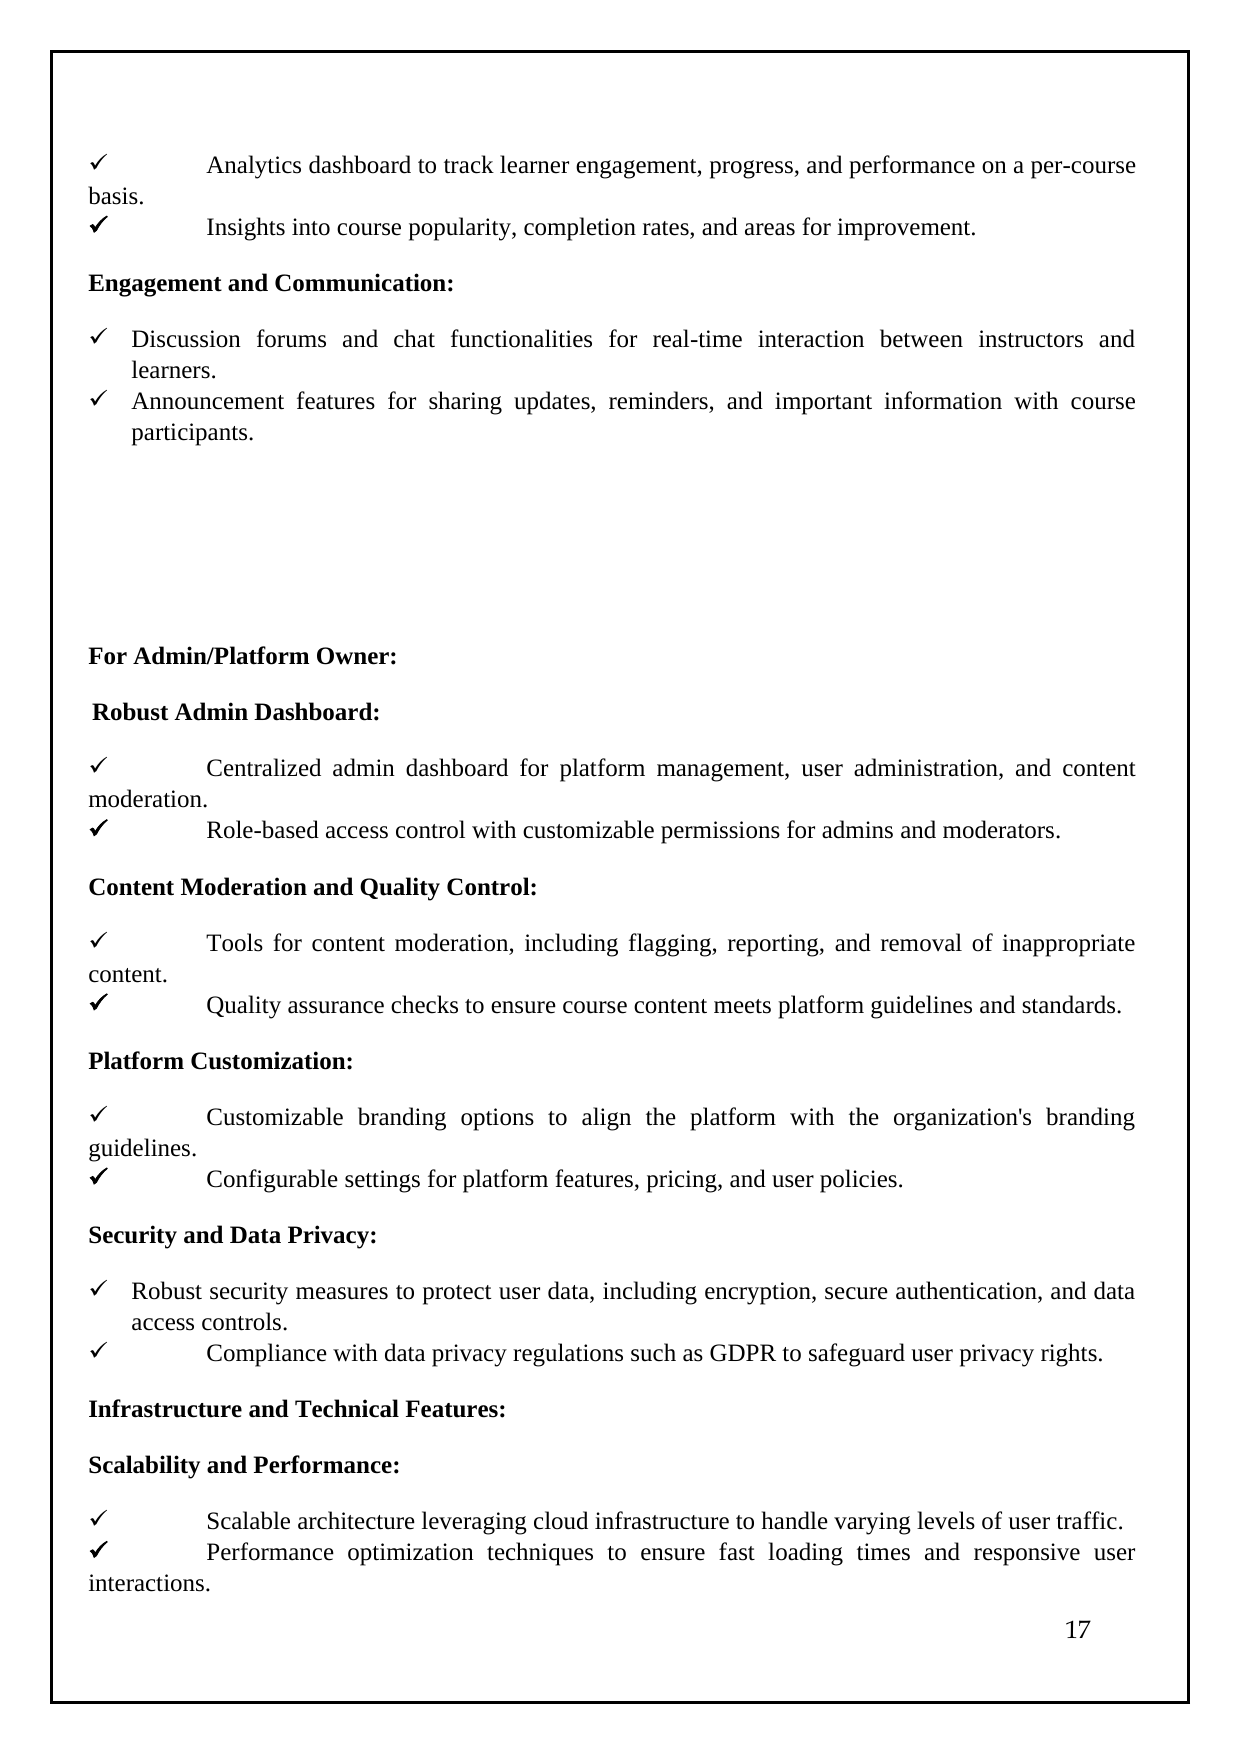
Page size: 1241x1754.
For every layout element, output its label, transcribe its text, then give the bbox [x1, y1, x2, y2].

list Analytics dashboard to track learner engagement, progress, and performance on a per-course basis. [88, 150, 1137, 210]
list Performance optimization techniques to ensure fast loading times and responsive user interactions. [88, 1537, 1137, 1597]
text Scalability and Performance: [88, 1450, 1137, 1479]
text Security and Data Privacy: [88, 1220, 1137, 1249]
list Insights into course popularity, completion rates, and areas for improvement. [88, 212, 1137, 241]
list Compliance with data privacy regulations such as GDPR to safeguard user privacy rights. [88, 1338, 1137, 1367]
list Tools for content moderation, including flagging, reporting, and removal of inappropriate content. [88, 928, 1137, 987]
text Engagement and Communication: [88, 268, 1137, 297]
list Centralized admin dashboard for platform management, user administration, and content moderation. [88, 753, 1137, 813]
list Announcement features for sharing updates, reminders, and important information with course participants. [88, 386, 1137, 446]
list Role-based access control with customizable permissions for admins and moderators. [88, 816, 1137, 844]
list Scalable architecture leveraging cloud infrastructure to handle varying levels of user traffic. [88, 1506, 1137, 1535]
list Robust security measures to protect user data, including encryption, secure authentication, and data access controls. [88, 1276, 1137, 1336]
text Platform Customization: [88, 1046, 1137, 1074]
text Content Moderation and Quality Control: [88, 872, 1137, 900]
text Infrastructure and Technical Features: [88, 1394, 1137, 1423]
text Robust Admin Dashboard: [88, 697, 1137, 726]
list Discussion forums and chat functionalities for real-time interaction between instructors and learners. [88, 324, 1137, 384]
list Quality assurance checks to ensure course content meets platform guidelines and standards. [88, 990, 1137, 1018]
text For Admin/Platform Owner: [88, 641, 1137, 670]
list Customizable branding options to align the platform with the organization's branding guidelines. [88, 1102, 1137, 1162]
list Configurable settings for platform features, pricing, and user policies. [88, 1164, 1137, 1193]
